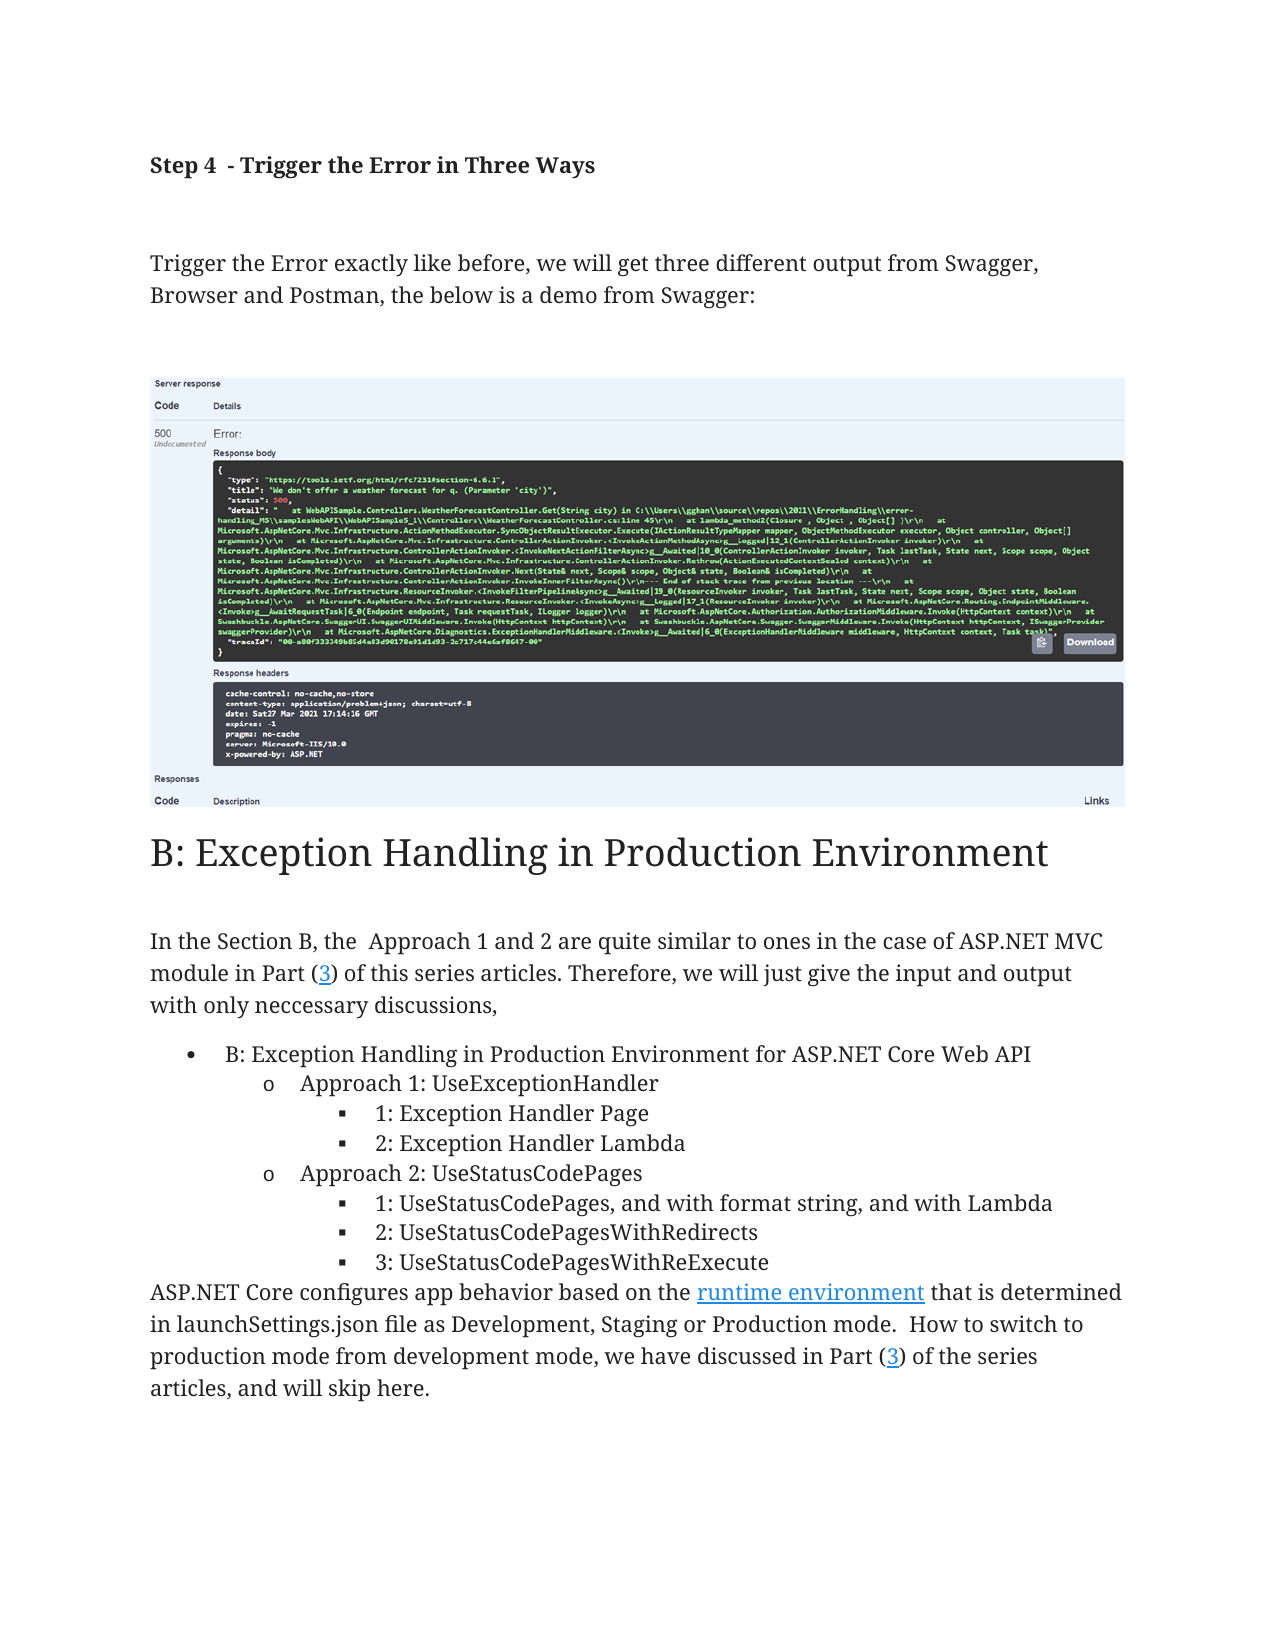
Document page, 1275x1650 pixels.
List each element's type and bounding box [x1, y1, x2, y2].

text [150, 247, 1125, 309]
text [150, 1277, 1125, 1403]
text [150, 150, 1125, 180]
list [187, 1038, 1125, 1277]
picture [150, 377, 1125, 807]
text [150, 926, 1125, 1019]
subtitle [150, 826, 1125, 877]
